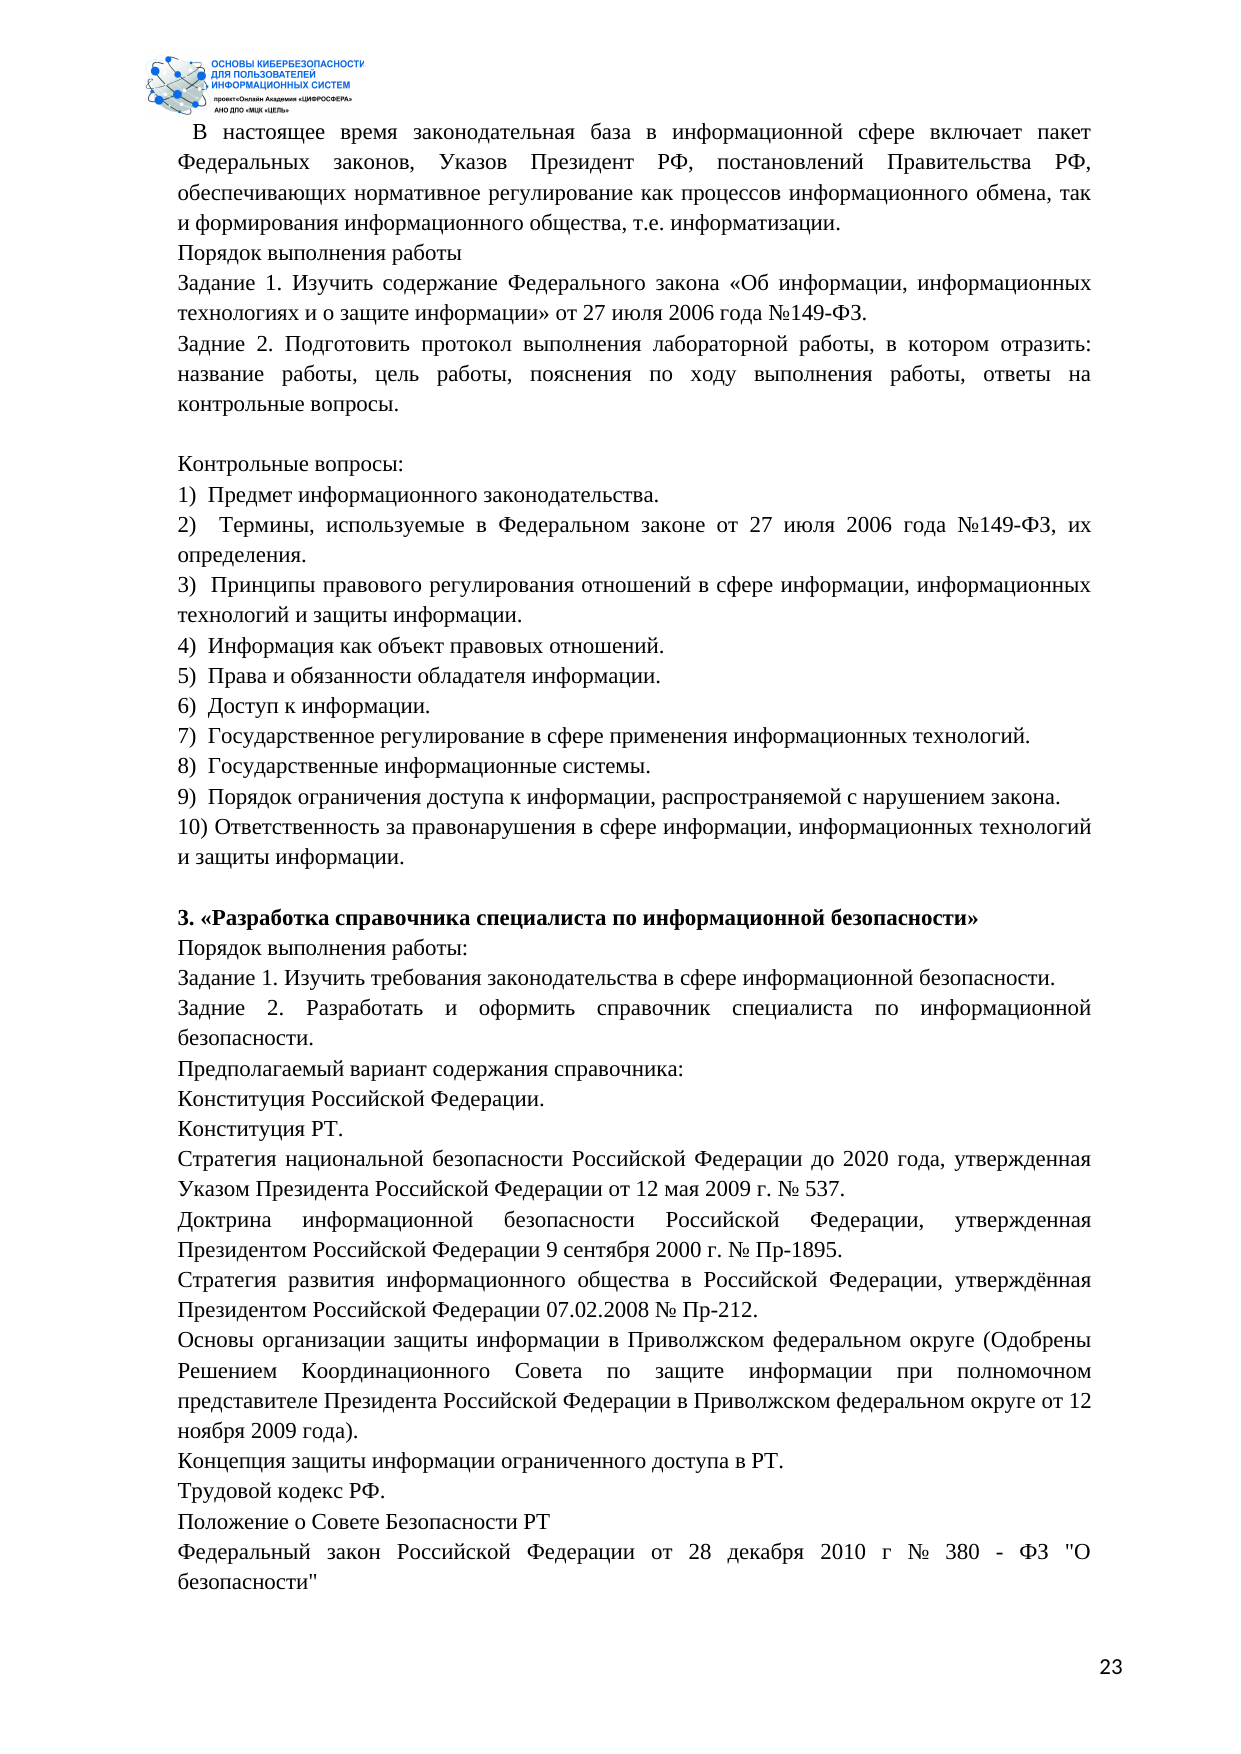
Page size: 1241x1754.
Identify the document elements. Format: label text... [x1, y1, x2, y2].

text Доктрина информационной безопасности Российской Федерации, утвержденная Президентом Российской Федерации 9 сентября 2000 г. № Пр-1895. [177, 1206, 1093, 1262]
text 9) Порядок ограничения доступа к информации, распространяемой с нарушением закона. [177, 783, 1093, 809]
text Положение о Совете Безопасности РТ [177, 1508, 1093, 1534]
picture [140, 45, 364, 124]
text Порядок выполнения работы: [177, 934, 1093, 960]
text 3) Принципы правового регулирования отношений в сфере информации, информационных технологий и защиты информации. [177, 571, 1093, 628]
text Предполагаемый вариант содержания справочника: [177, 1054, 1093, 1081]
text Порядок выполнения работы [177, 239, 1093, 265]
text Конституция Российской Федерации. [177, 1085, 1093, 1111]
text Основы организации защиты информации в Приволжском федеральном округе (Одобрены Решением Координационного Совета по защите информации при полномочном представителе Президента Российской Федерации в Приволжском федеральном округе от 12 ноября 2009 года). [177, 1326, 1093, 1443]
text Стратегия национальной безопасности Российской Федерации до 2020 года, утвержденная Указом Президента Российской Федерации от 12 мая 2009 г. № 537. [177, 1145, 1093, 1202]
text 1) Предмет информационного законодательства. [177, 481, 1093, 507]
text 4) Информация как объект правовых отношений. [177, 632, 1093, 658]
text Задние 2. Разработать и оформить справочник специалиста по информационной безопасности. [177, 994, 1093, 1051]
text 7) Государственное регулирование в сфере применения информационных технологий. [177, 722, 1093, 749]
text 2) Термины, используемые в Федеральном законе от 27 июля 2006 года №149-ФЗ, их определения. [177, 511, 1093, 567]
text Концепция защиты информации ограниченного доступа в РТ. [177, 1447, 1093, 1474]
text Задание 1. Изучить содержание Федерального закона «Об информации, информационных технологиях и о защите информации» от 27 июля 2006 года №149-ФЗ. [177, 269, 1093, 326]
text Федеральный закон Российской Федерации от 28 декабря 2010 г № 380 - ФЗ "О безопасности" [177, 1538, 1093, 1594]
text В настоящее время законодательная база в информационной сфере включает пакет Федеральных законов, Указов Президент РФ, постановлений Правительства РФ, обеспечивающих нормативное регулирование как процессов информационного обмена, так и формирования информационного общества, т.е. информатизации. [177, 118, 1093, 235]
text Стратегия развития информационного общества в Российской Федерации, утверждённая Президентом Российской Федерации 07.02.2008 № Пр-212. [177, 1266, 1093, 1323]
text Контрольные вопросы: [177, 450, 1093, 477]
text 3. «Разработка справочника специалиста по информационной безопасности» [177, 903, 1093, 930]
text 5) Права и обязанности обладателя информации. [177, 662, 1093, 688]
text 10) Ответственность за правонарушения в сфере информации, информационных технологий и защиты информации. [177, 813, 1093, 869]
text Конституция РТ. [177, 1115, 1093, 1141]
text Задание 1. Изучить требования законодательства в сфере информационной безопасности. [177, 964, 1093, 990]
text Трудовой кодекс РФ. [177, 1477, 1093, 1504]
text Задние 2. Подготовить протокол выполнения лабораторной работы, в котором отразить: название работы, цель работы, пояснения по ходу выполнения работы, ответы на контрольные вопросы. [177, 329, 1093, 416]
text 6) Доступ к информации. [177, 692, 1093, 718]
text 8) Государственные информационные системы. [177, 752, 1093, 779]
